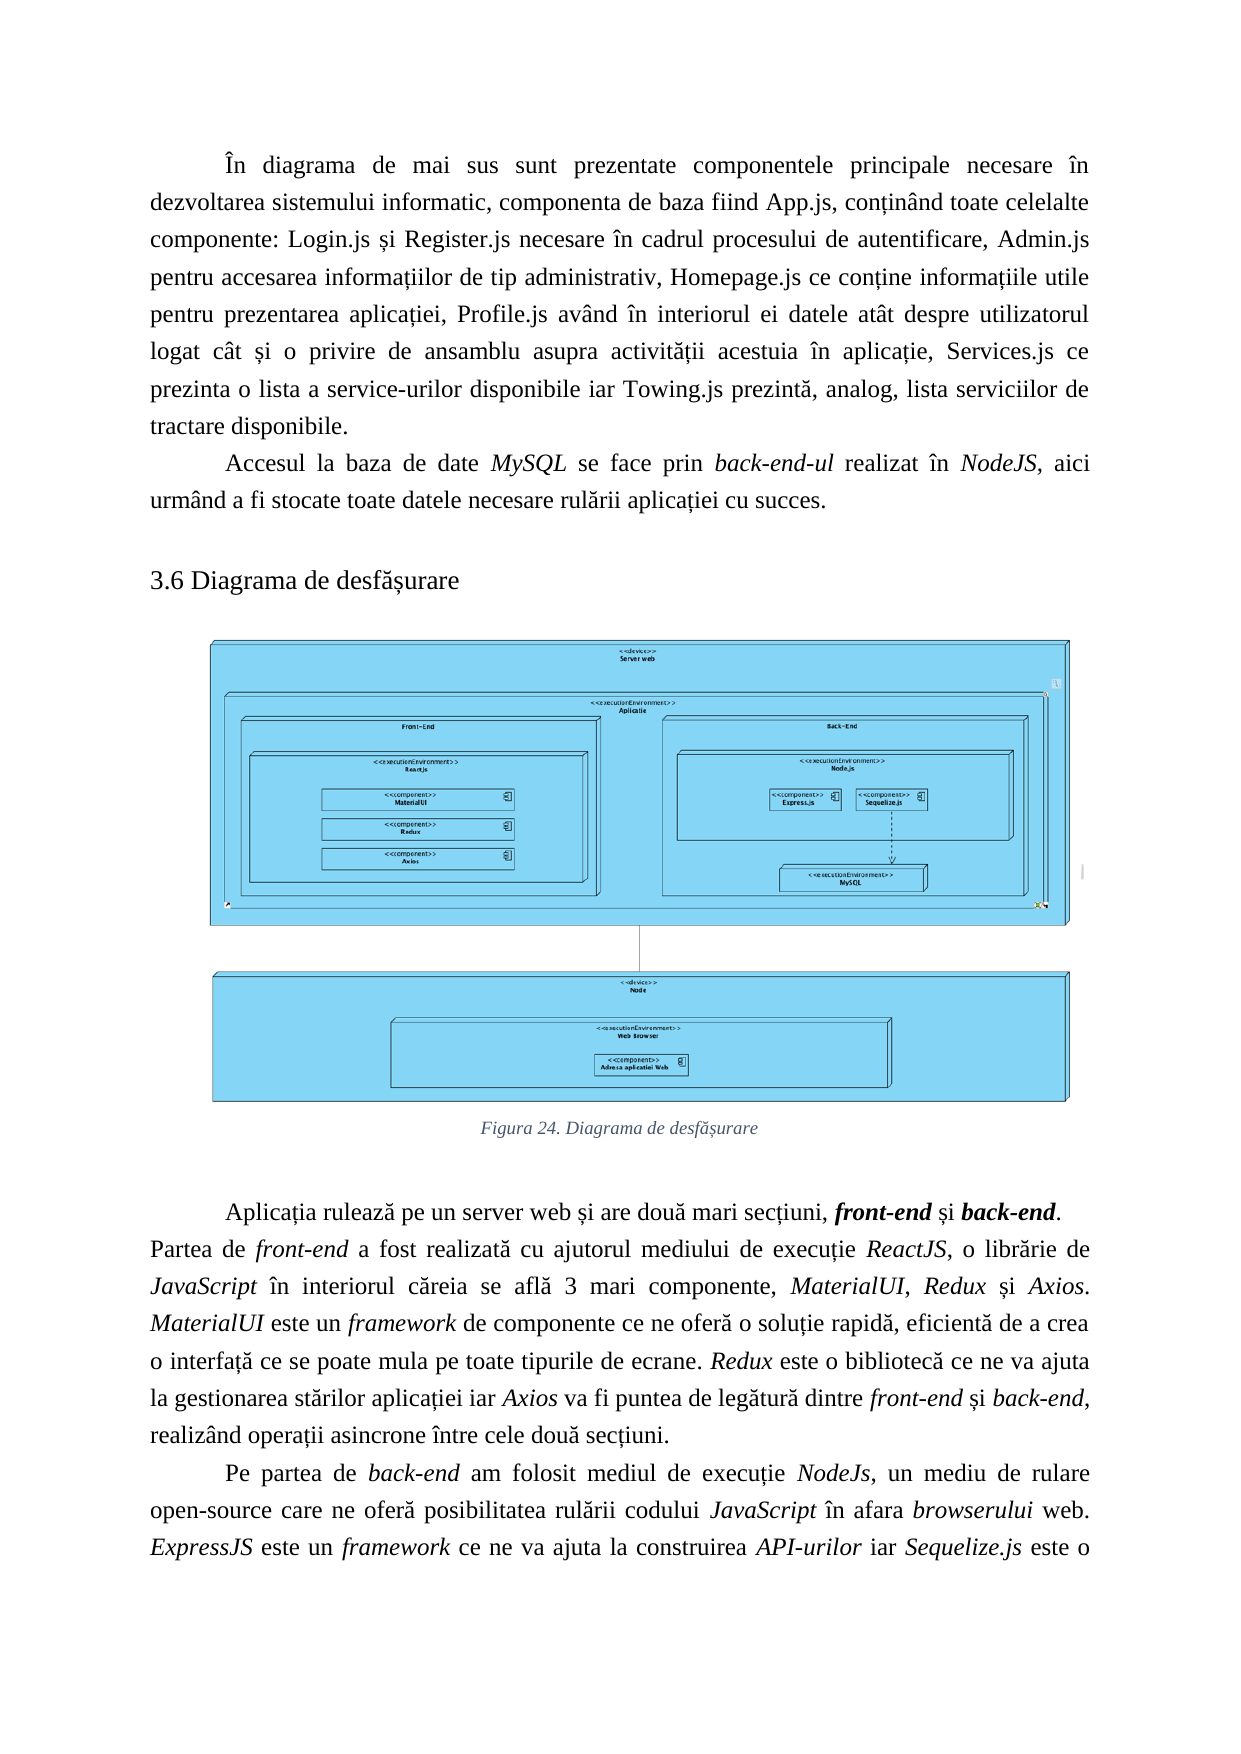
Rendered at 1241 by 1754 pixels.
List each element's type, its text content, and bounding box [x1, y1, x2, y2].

text Aplicația rulează pe un server web și are două mari secțiuni, front-end și back-end. [150, 1197, 1090, 1225]
text În diagrama de mai sus sunt prezentate componentele principale necesare în dezvoltarea sistemului informatic, componenta de baza fiind App.js, conținând toate celelalte componente: Login.js și Register.js necesare în cadrul procesului de autentificare, Admin.js pentru accesarea informațiilor de tip administrativ, Homepage.js ce conține informațiile utile pentru prezentarea aplicației, Profile.js având în interiorul ei datele atât despre utilizatorul logat cât și o privire de ansamblu asupra activității acestuia în aplicație, Services.js ce prezinta o lista a service-urilor disponibile iar Towing.js prezintă, analog, lista serviciilor de tractare disponibile. [150, 150, 1090, 440]
text Figura 24. Diagrama de desfășurare [150, 1117, 1090, 1138]
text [150, 1458, 1090, 1561]
subtitle 3.6 Diagrama de desfășurare [150, 564, 1090, 596]
text Partea de front-end a fost realizată cu ajutorul mediului de execuție ReactJS, o librărie de JavaScript în interiorul căreia se află 3 mari componente, MaterialUI, Redux și Axios. MaterialUI este un framework de componente ce ne oferă o soluție rapidă, eficientă de a crea o interfață ce se poate mula pe toate tipurile de ecrane. Redux este o bibliotecă ce ne va ajuta la gestionarea stărilor aplicației iar Axios va fi puntea de legătură dintre front-end și back-end, realizând operații asincrone între cele două secțiuni. [150, 1234, 1090, 1449]
picture [156, 633, 1084, 1109]
text Accesul la baza de date MySQL se face prin back-end-ul realizat în NodeJS, aici urmând a fi stocate toate datele necesare rulării aplicației cu succes. [150, 448, 1090, 514]
